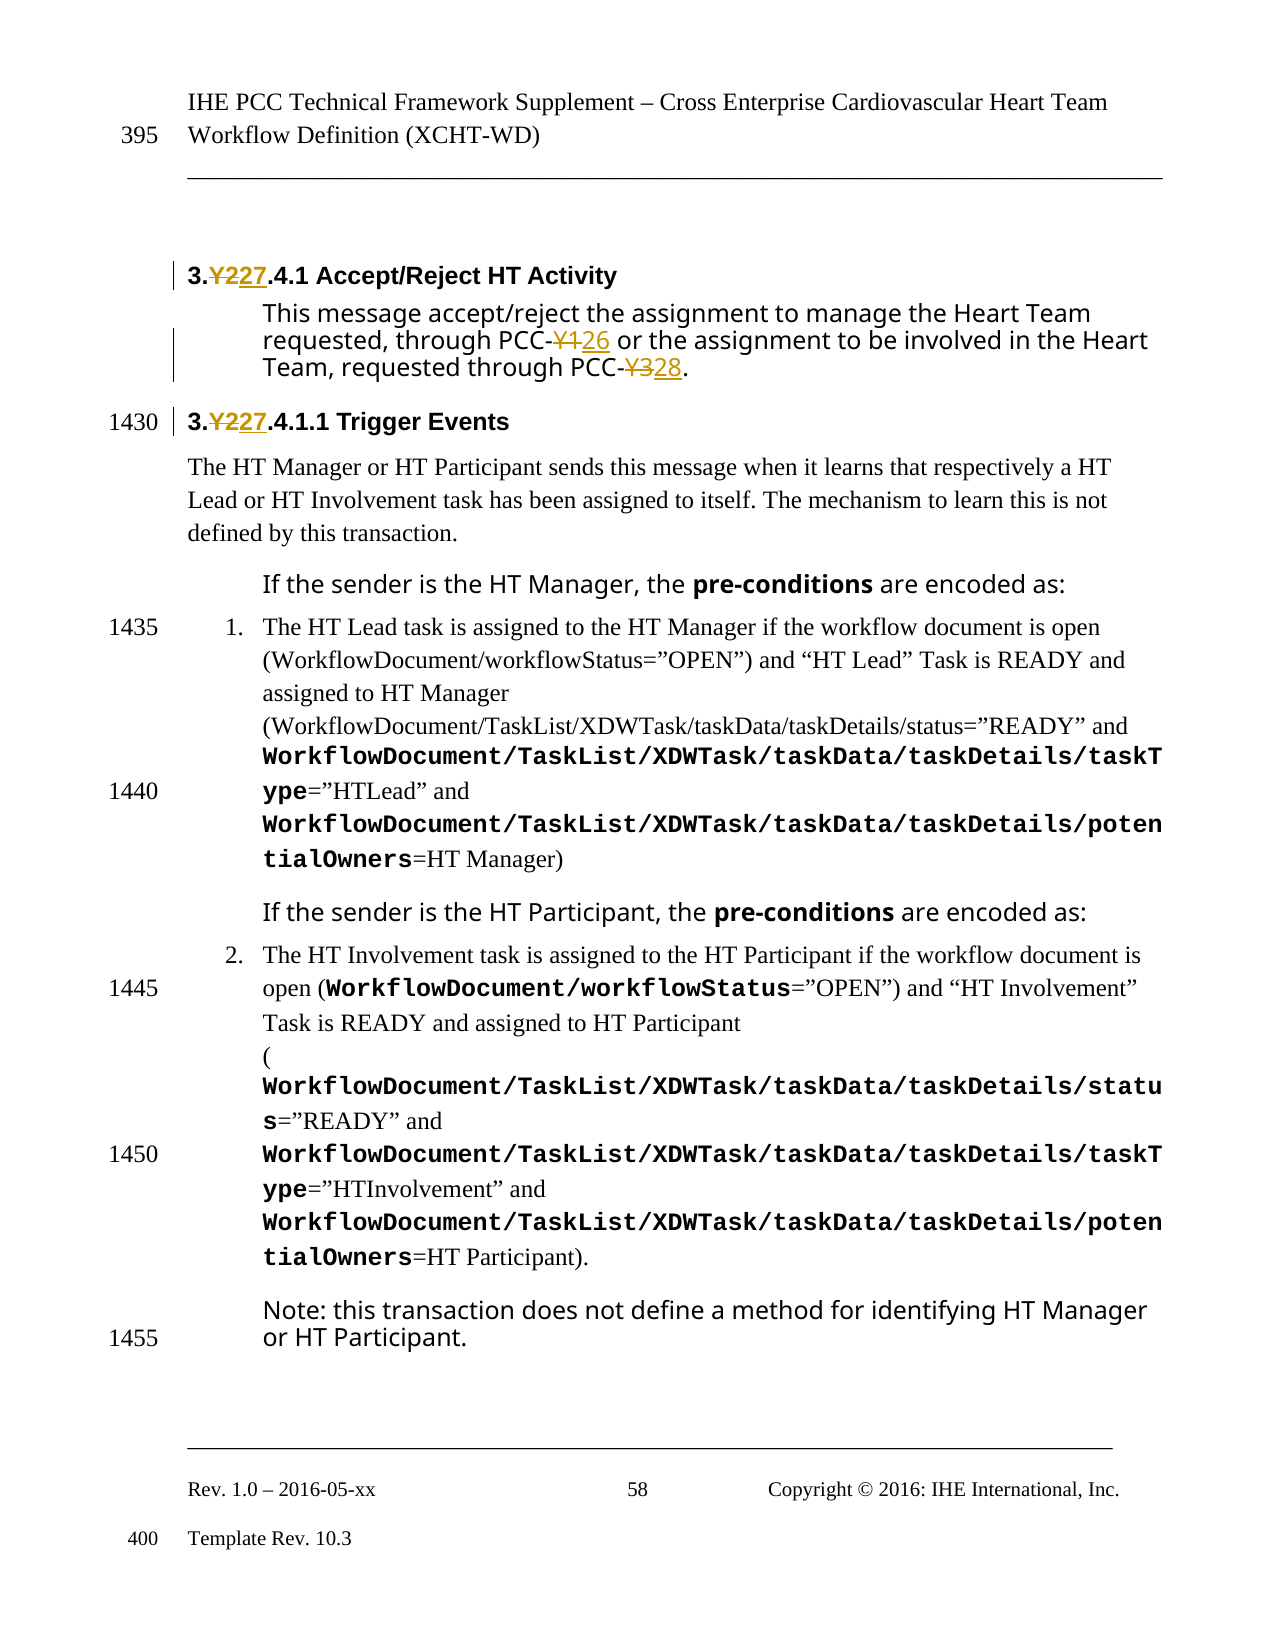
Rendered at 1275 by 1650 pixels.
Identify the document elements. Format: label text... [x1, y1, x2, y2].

list The HT Involvement task is assigned to the HT Participant if the workflow document is open (WorkflowDocument/workflowStatus=”OPEN”) and “HT Involvement” Task is READY and assigned to HT Participant (WorkflowDocument/TaskList/XDWTask/taskData/taskDetails/status=”READY” and WorkflowDocument/TaskList/XDWTask/taskData/taskDetails/taskType=”HTInvolvement” and WorkflowDocument/TaskList/XDWTask/taskData/taskDetails/potentialOwners=HT Participant). [225, 940, 1162, 1272]
list The HT Lead task is assigned to the HT Manager if the workflow document is open (WorkflowDocument/workflowStatus=”OPEN”) and “HT Lead” Task is READY and assigned to HT Manager (WorkflowDocument/TaskList/XDWTask/taskData/taskDetails/status=”READY” and WorkflowDocument/TaskList/XDWTask/taskData/taskDetails/taskType=”HTLead” and WorkflowDocument/TaskList/XDWTask/taskData/taskDetails/potentialOwners=HT Manager) [225, 612, 1162, 875]
text If the sender is the HT Manager, the pre-conditions are encoded as: [262, 572, 1162, 599]
subtitle 3..4.1.1 Trigger Events [187, 407, 1162, 436]
subtitle 3..4.1 Accept/Reject HT Activity [187, 261, 1162, 290]
text This message accept/reject the assignment to manage the Heart Team requested, through PCC- or the assignment to be involved in the Heart Team, requested through PCC-. [262, 301, 1162, 382]
text If the sender is the HT Participant, the pre-conditions are encoded as: [262, 900, 1162, 927]
text Note: this transaction does not define a method for identifying HT Manager or HT Participant. [262, 1298, 1162, 1352]
text The HT Manager or HT Participant sends this message when it learns that respectively a HT Lead or HT Involvement task has been assigned to itself. The mechanism to learn this is not defined by this transaction. [187, 452, 1162, 547]
